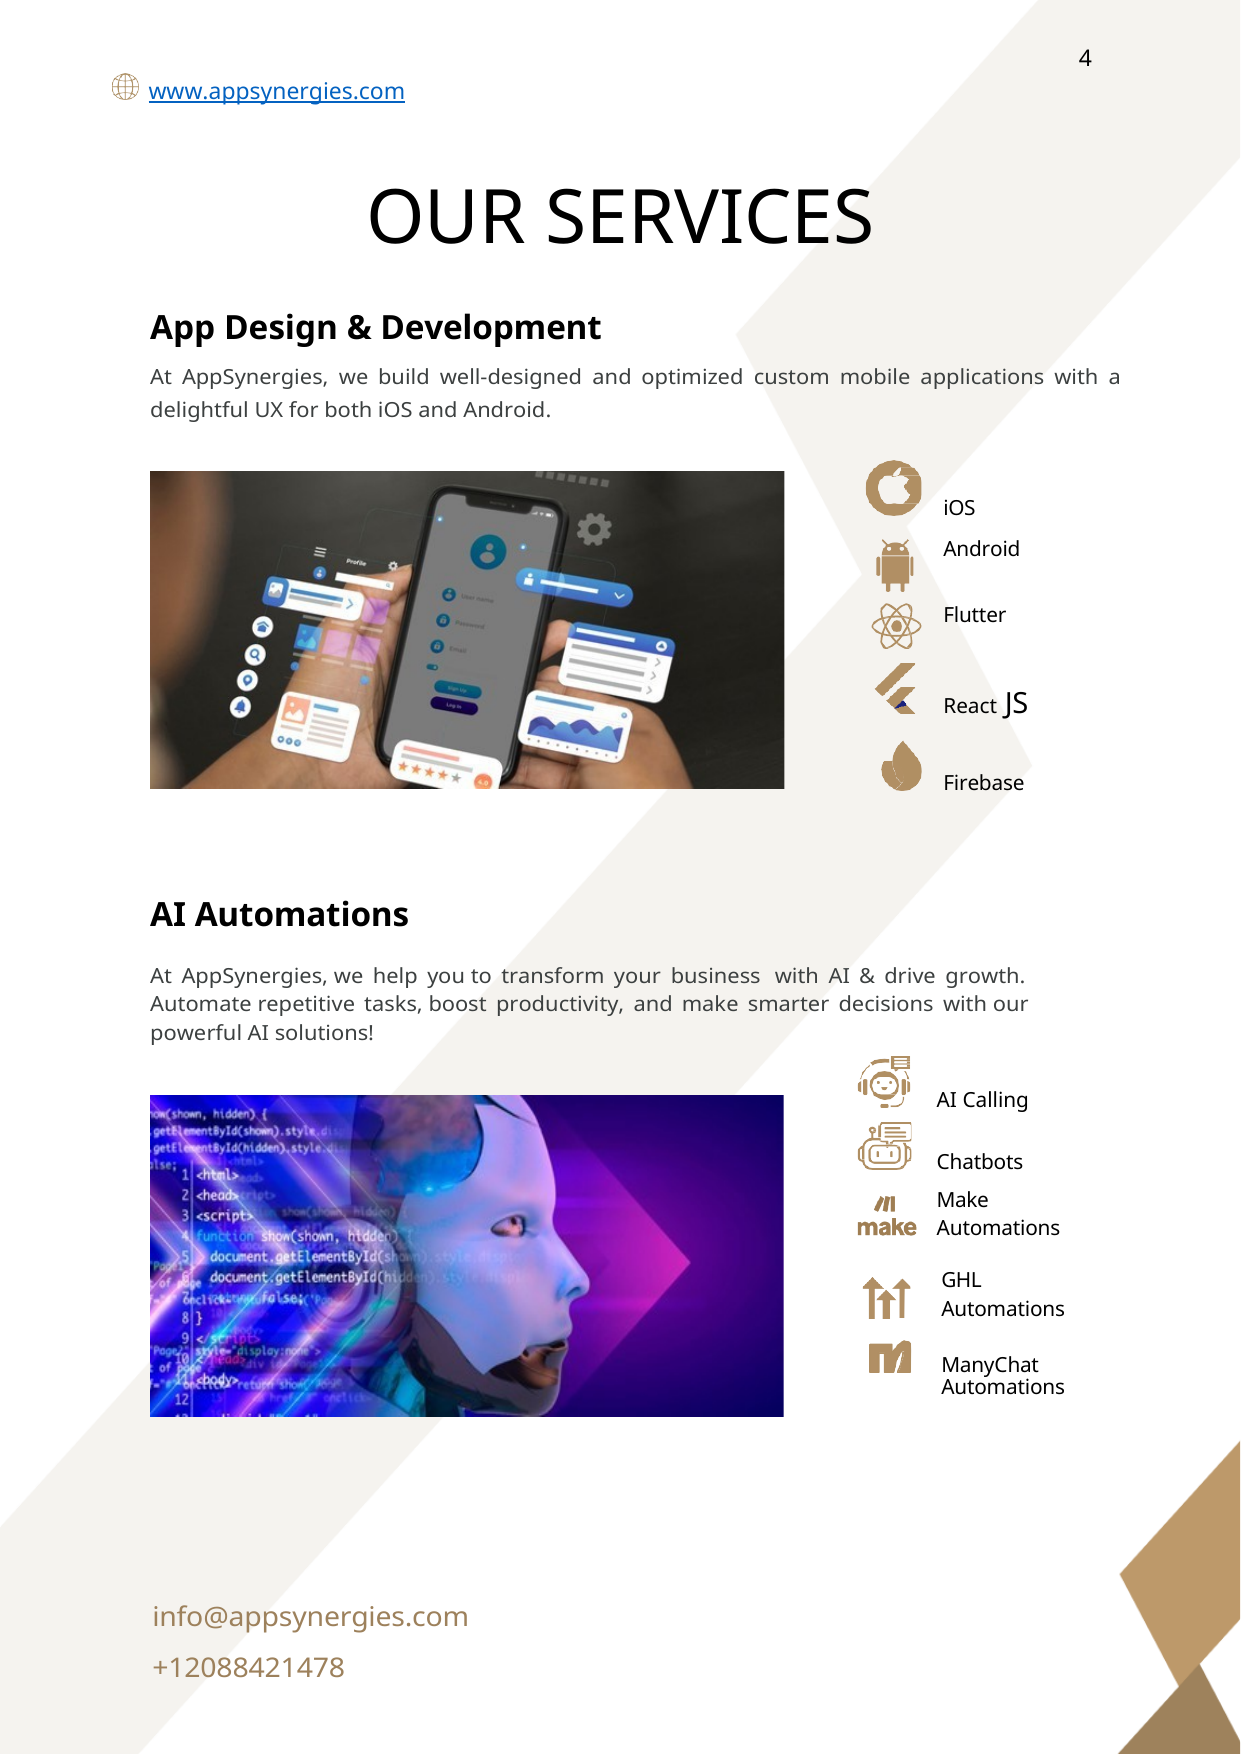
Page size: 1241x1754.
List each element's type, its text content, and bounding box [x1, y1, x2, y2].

text React JS [874, 663, 1240, 722]
text Automations [936, 1213, 1240, 1241]
text Firebase [881, 741, 1240, 797]
text iOS Android [866, 461, 1024, 563]
text At AppSynergies, we help you to transform your business with AI & drive growth. Automate repetitive tasks, boost productivity, and make smarter decisions with our powerful AI solutions! [150, 961, 1034, 1046]
text www.appsynergies.com [112, 74, 1240, 106]
subtitle OUR SERVICES [128, 163, 1112, 265]
text AI Calling Chatbots [858, 1056, 1034, 1176]
text Flutter [943, 600, 1240, 628]
text At AppSynergies, we build well-designed and optimized custom mobile applications with a delightful UX for both iOS and Android. [150, 362, 1170, 423]
text Make [936, 1184, 1240, 1213]
text 4 [1078, 42, 1240, 73]
text Automations [941, 1294, 1240, 1322]
text info@appsynergies.com [152, 1598, 1240, 1635]
subtitle AI Automations [150, 891, 1240, 936]
subtitle App Design & Development [150, 304, 1240, 349]
text +12088421478 [152, 1648, 1240, 1685]
picture [0, 0, 1241, 1754]
text GHL [941, 1265, 1240, 1294]
text ManyChat Automations [869, 1349, 1071, 1401]
